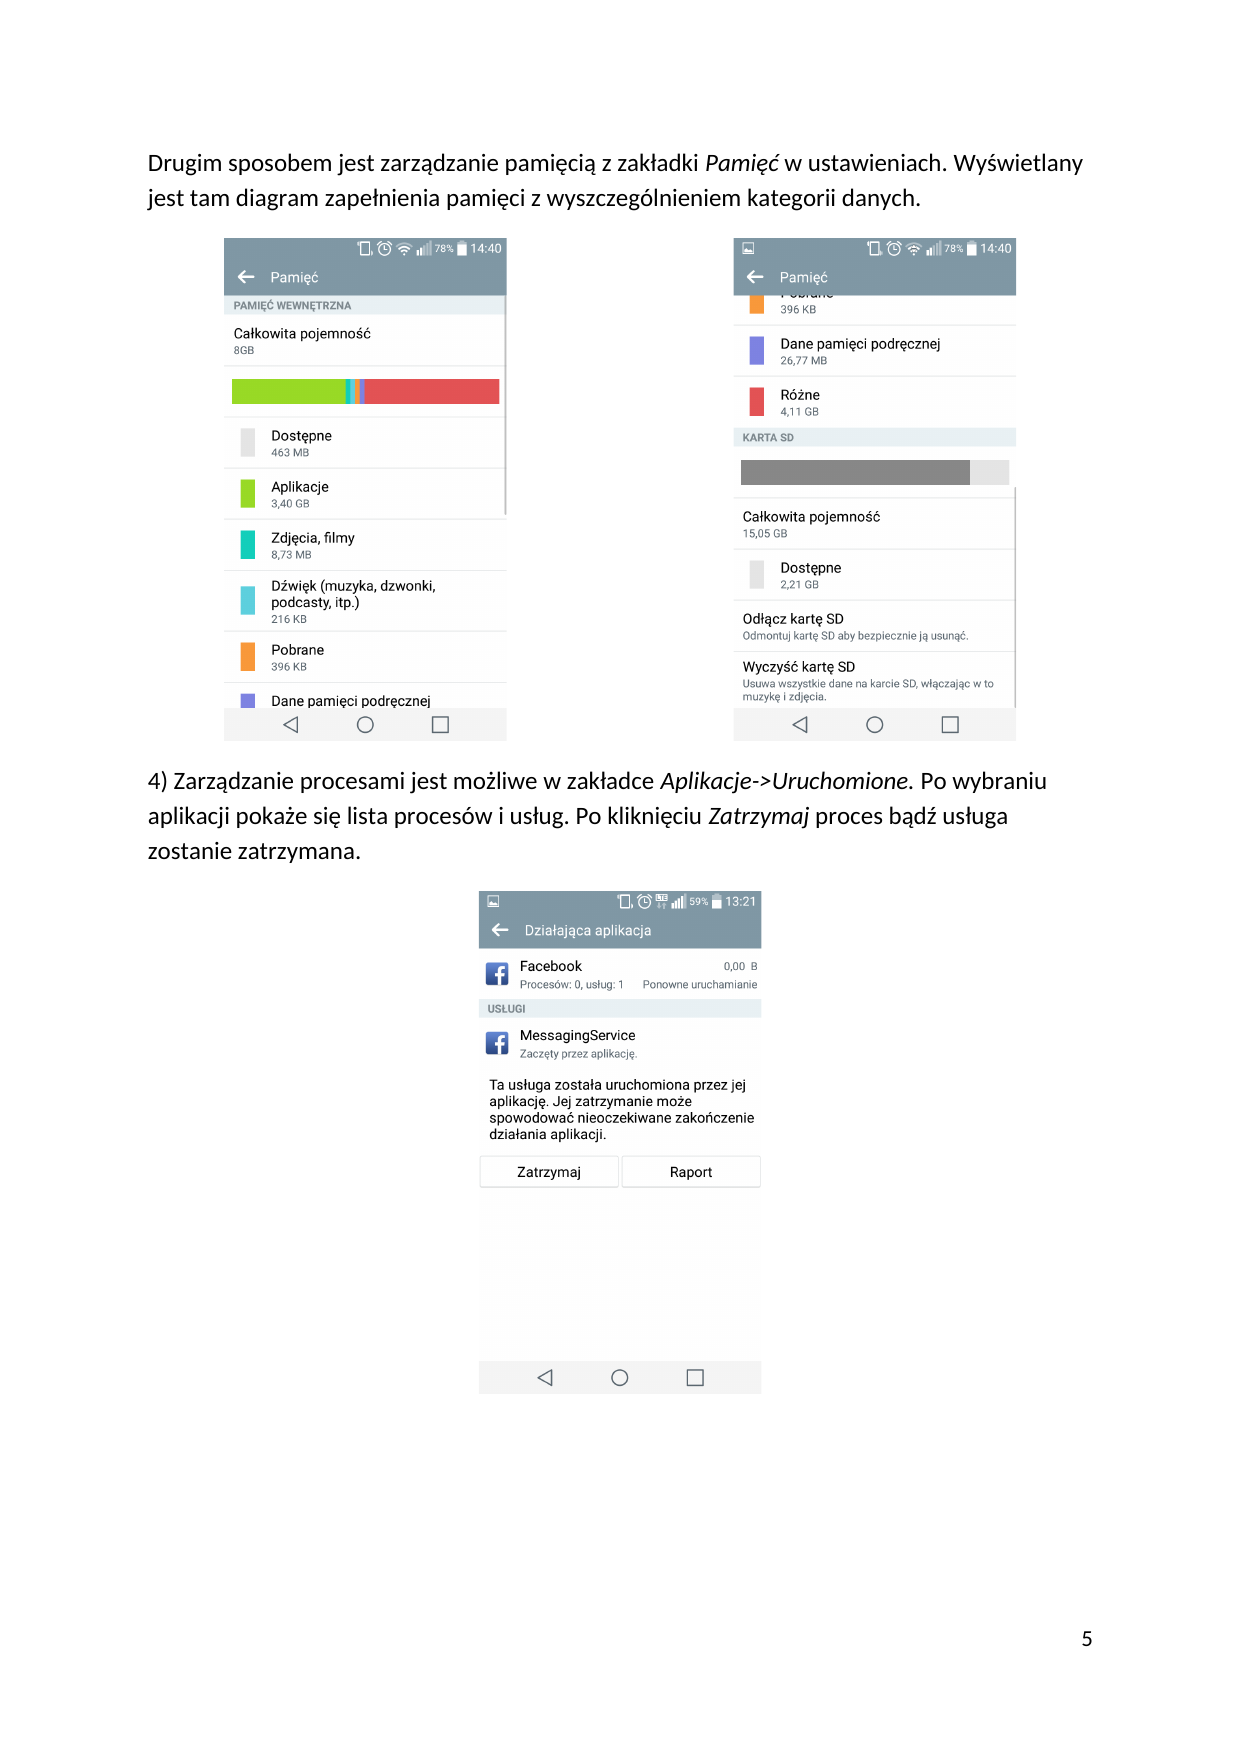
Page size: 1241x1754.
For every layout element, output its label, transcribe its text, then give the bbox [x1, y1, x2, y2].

text 4) Zarządzanie procesami jest możliwe w zakładce Aplikacje->Uruchomione. Po wybraniu aplikacji pokaże się lista procesów i usług. Po kliknięciu Zatrzymaj proces bądź usługa zostanie zatrzymana. [148, 765, 1093, 866]
text Drugim sposobem jest zarządzanie pamięcią z zakładki Pamięć w ustawieniach. Wyświetlany jest tam diagram zapełnienia pamięci z wyszczególnieniem kategorii danych. [148, 148, 1093, 213]
picture [478, 891, 762, 1394]
picture [224, 238, 507, 741]
picture [733, 238, 1017, 741]
